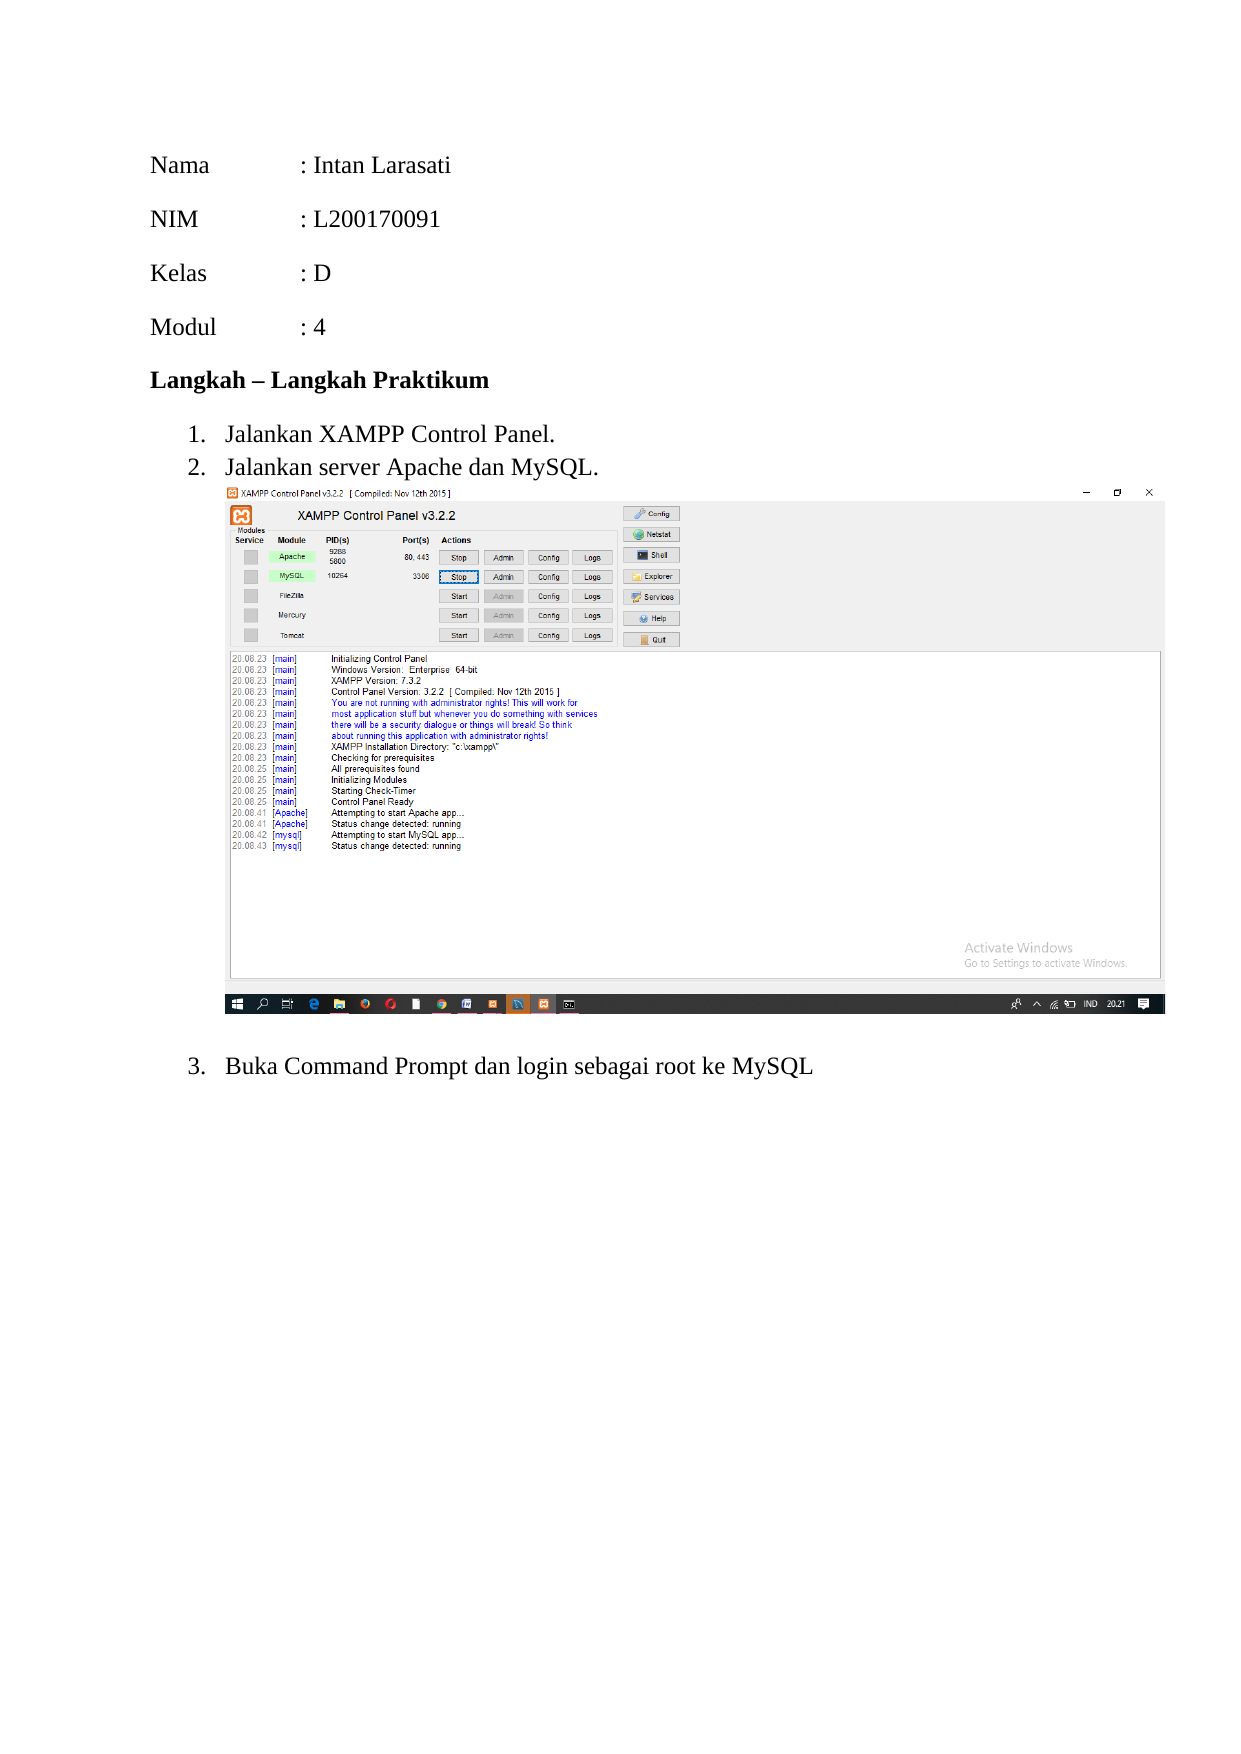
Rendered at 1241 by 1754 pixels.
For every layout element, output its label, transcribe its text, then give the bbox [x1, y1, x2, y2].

list Buka Command Prompt dan login sebagai root ke MySQL [187, 1051, 1090, 1080]
text Kelas : D [150, 258, 1090, 286]
text Modul : 4 [150, 312, 1090, 340]
text Langkah – Langkah Praktikum [150, 365, 1090, 394]
text Nama : Intan Larasati [150, 150, 1090, 179]
text NIM : L200170091 [150, 204, 1090, 233]
list Jalankan XAMPP Control Panel. [187, 419, 1090, 448]
picture [225, 485, 1166, 1014]
list Jalankan server Apache dan MySQL. [187, 452, 1090, 481]
